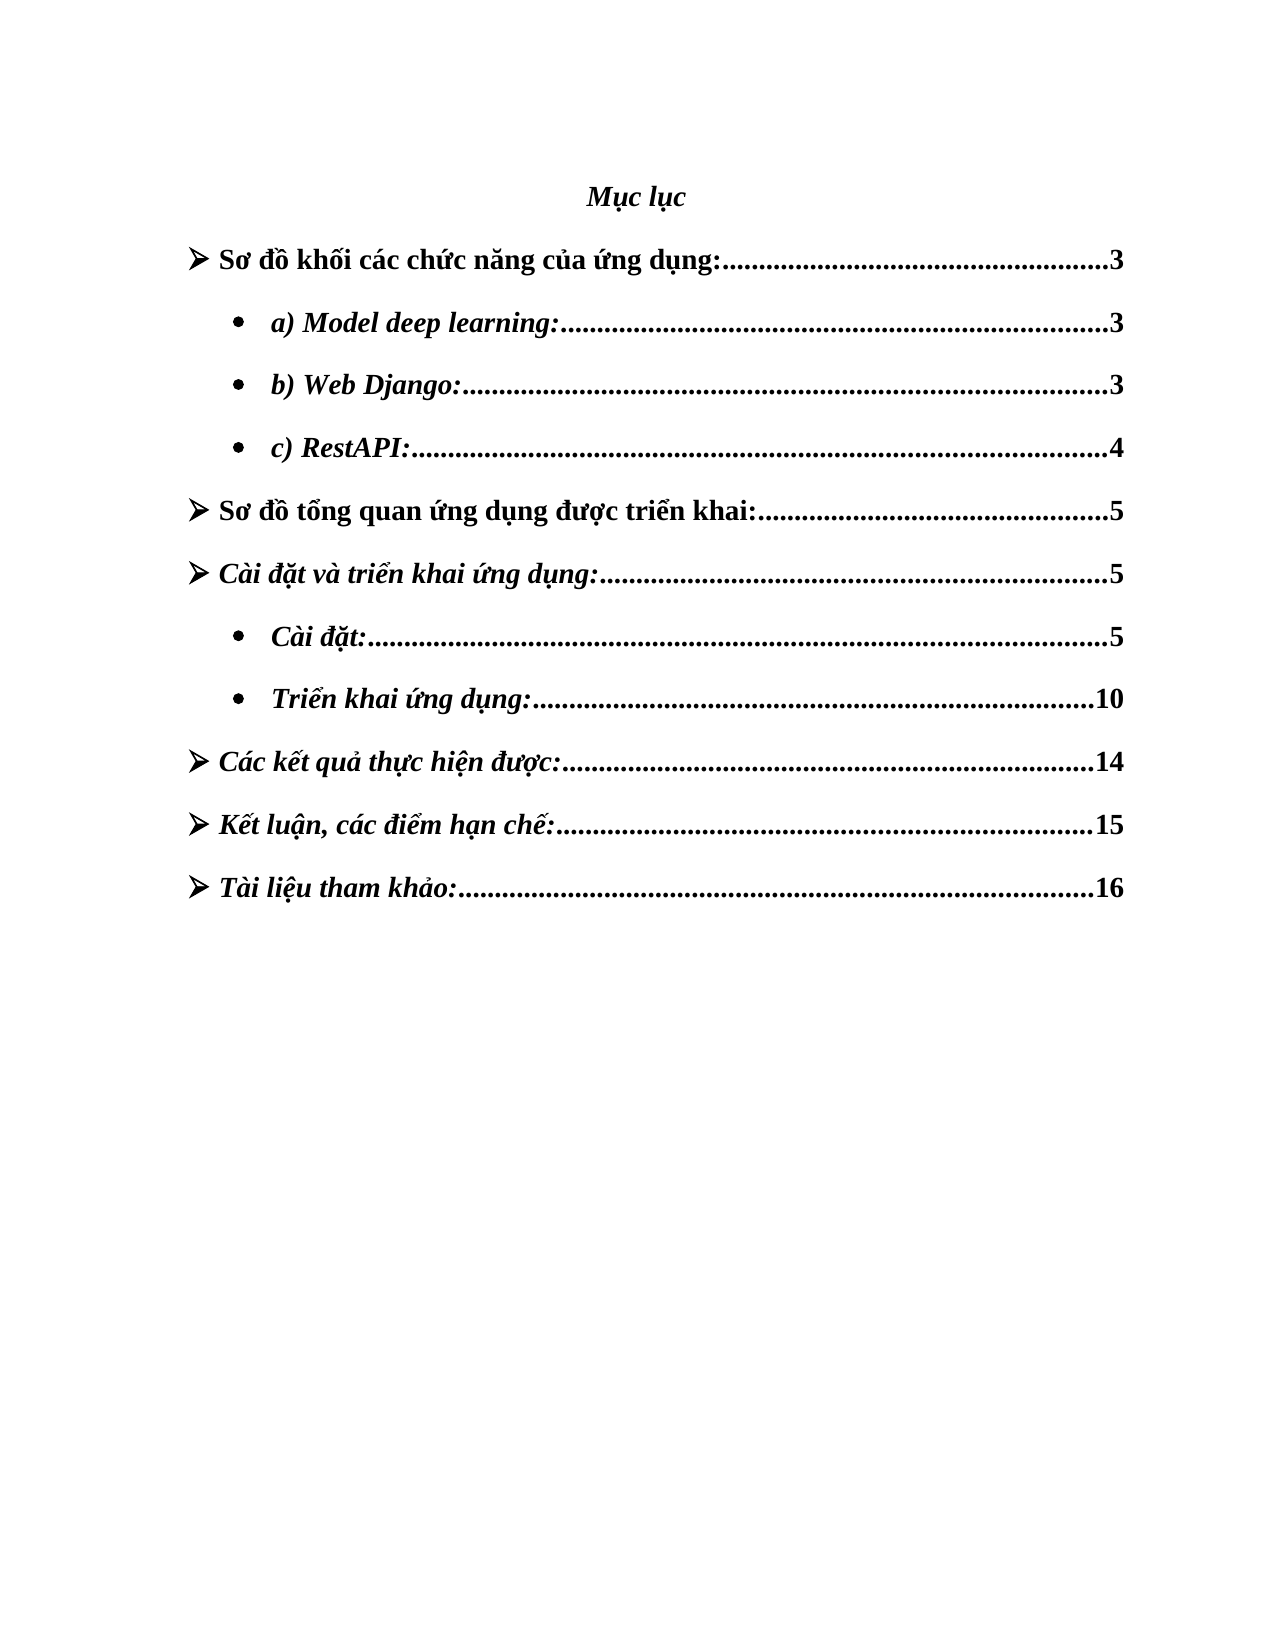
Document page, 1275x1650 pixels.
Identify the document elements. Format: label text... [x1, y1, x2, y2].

text a) Model deep learning: 3 [233, 305, 1125, 338]
text Tài liệu tham khảo: 16 [187, 870, 1125, 904]
text Các kết quả thực hiện được: 14 [187, 744, 1125, 778]
text c) RestAPI: 4 [233, 430, 1125, 464]
text Cài đặt: 5 [233, 619, 1125, 652]
text Sơ đồ tổng quan ứng dụng được triển khai: 5 [187, 493, 1125, 527]
text Cài đặt và triển khai ứng dụng: 5 [187, 556, 1125, 589]
text Triển khai ứng dụng: 10 [233, 682, 1125, 715]
text Kết luận, các điểm hạn chế: 15 [187, 807, 1125, 841]
text Sơ đồ khối các chức năng của ứng dụng: 3 [187, 242, 1125, 276]
text Mục lục [150, 179, 1125, 213]
text b) Web Django: 3 [233, 367, 1125, 401]
